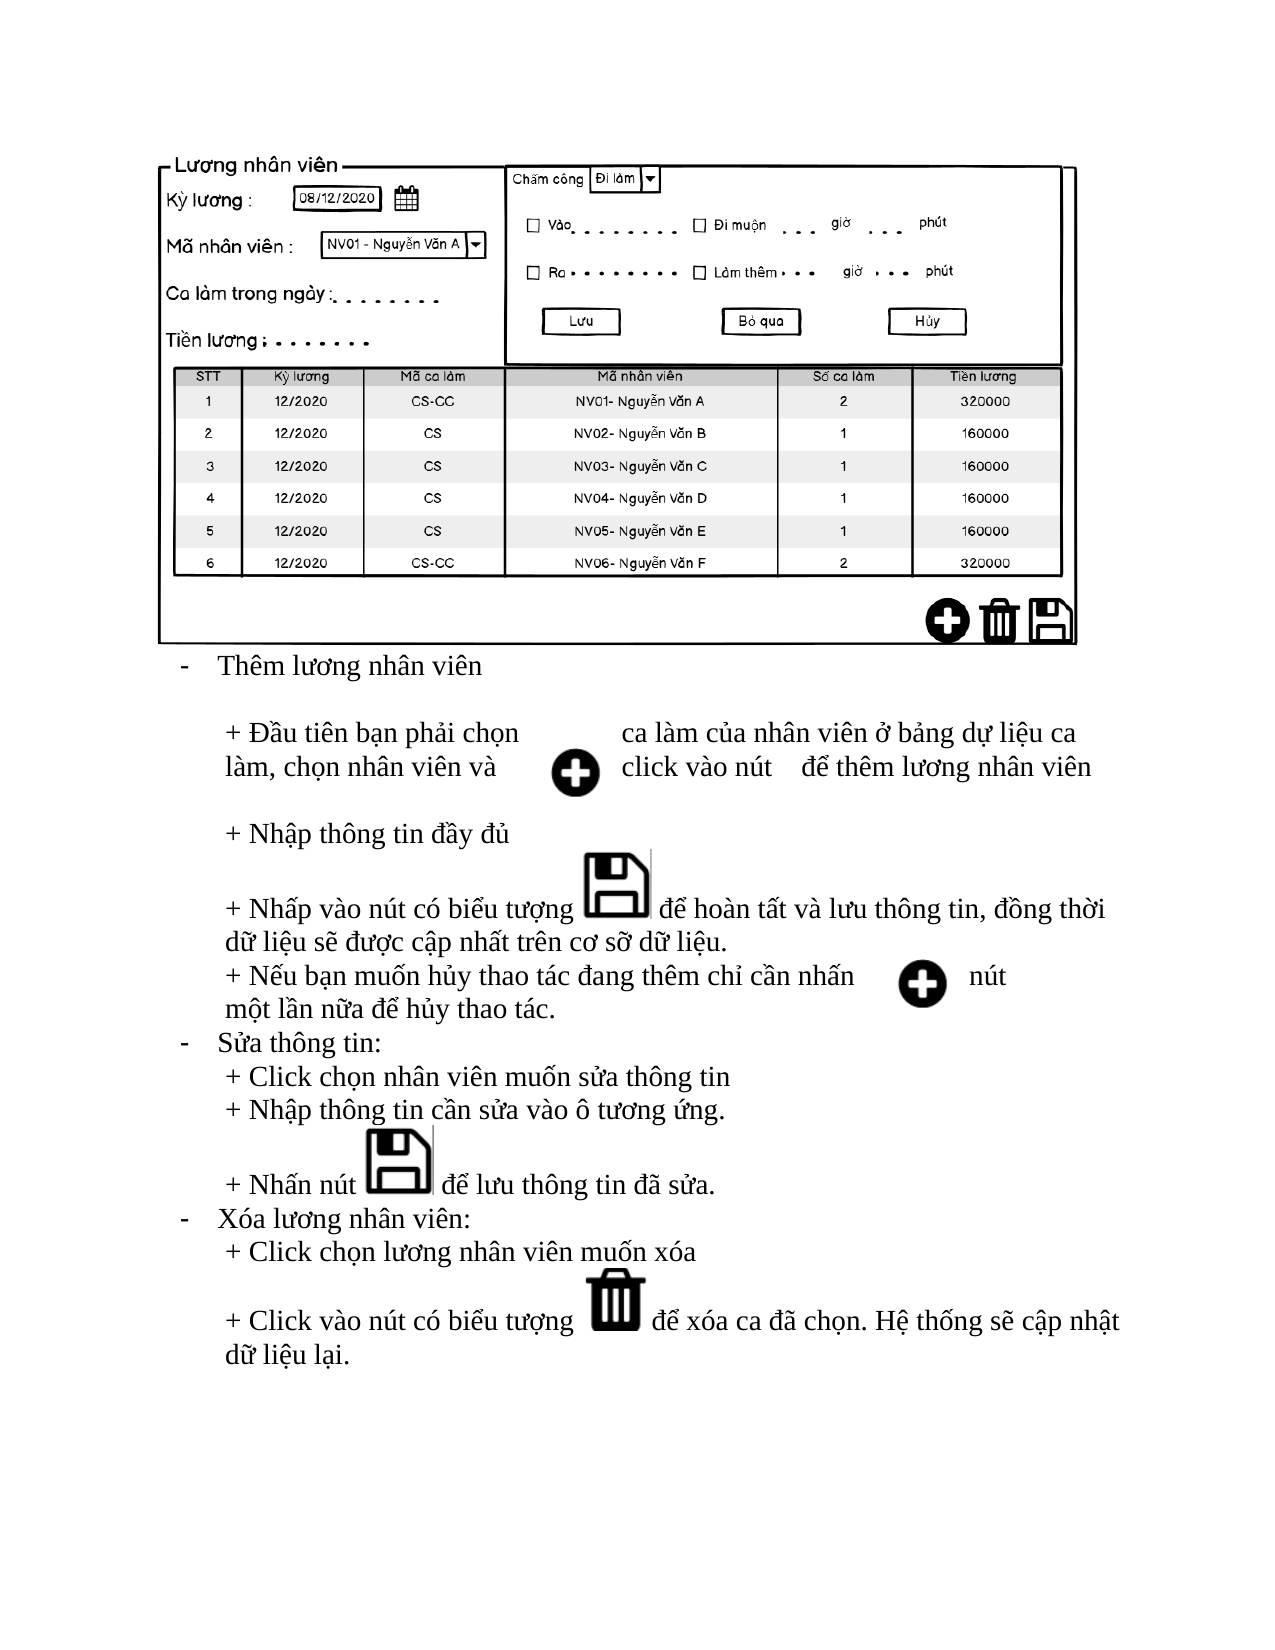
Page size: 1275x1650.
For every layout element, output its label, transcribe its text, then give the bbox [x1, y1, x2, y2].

picture [581, 849, 652, 919]
text + Click vào nút có biểu tượng để xóa ca đã chọn. Hệ thống sẽ cập nhật dữ liệu lại. [225, 1268, 1125, 1370]
list Xóa lương nhân viên: [179, 1201, 1125, 1234]
list + Nhấn nút để lưu thông tin đã sửa. [225, 1126, 1125, 1201]
list + Nhập thông tin cần sửa vào ô tương ứng. [225, 1092, 1125, 1126]
picture [150, 150, 1091, 649]
list + Click chọn nhân viên muốn sửa thông tin [225, 1059, 1125, 1092]
picture [546, 748, 602, 796]
list + Nhập thông tin đầy đủ [225, 816, 1125, 849]
picture [893, 959, 950, 1006]
list Thêm lương nhân viên [179, 648, 1125, 682]
list + Nếu bạn muốn hủy thao tác đang thêm chỉ cần nhấn nút một lần nữa để hủy thao tác. [225, 958, 1125, 1025]
list + Đầu tiên bạn phải chọn ca làm của nhân viên ở bảng dự liệu ca làm, chọn nhân viên và click vào nút để thêm lương nhân viên [225, 715, 1125, 782]
list + Nhấp vào nút có biểu tượng để hoàn tất và lưu thông tin, đồng thời dữ liệu sẽ được cập nhất trên cơ sỡ dữ liệu. [225, 849, 1125, 958]
text + Click chọn lương nhân viên muốn xóa [225, 1234, 1125, 1268]
picture [363, 1125, 434, 1195]
picture [581, 1268, 652, 1331]
list Sửa thông tin: [179, 1025, 1125, 1059]
